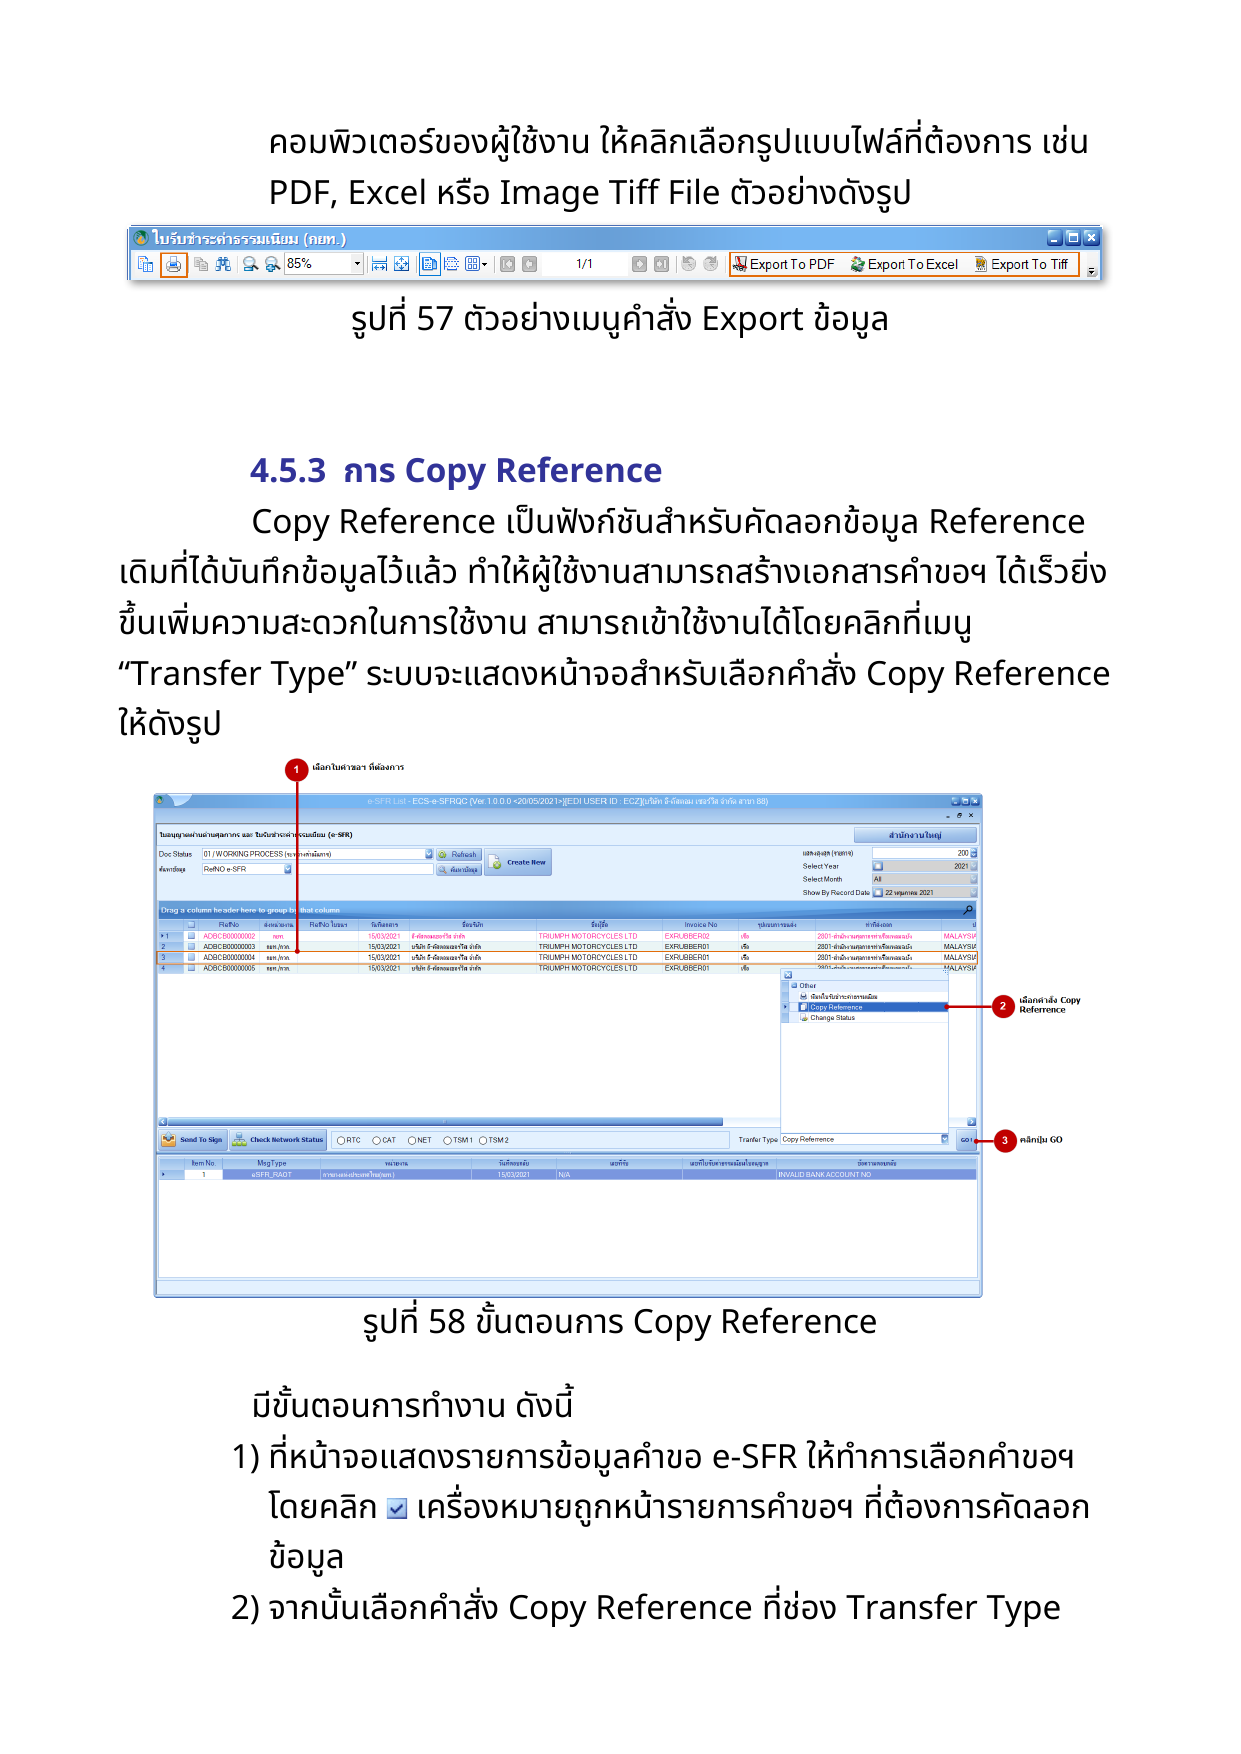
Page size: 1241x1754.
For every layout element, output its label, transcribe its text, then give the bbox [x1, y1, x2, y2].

list ที่หน้าจอแสดงรายการข้อมูลคำขอ e-SFR ให้ทำการเลือกคำขอฯ โดยคลิก เครื่องหมายถูกหน้ารายการคำขอฯ ที่ต้องการคัดลอกข้อมูล [231, 1432, 1122, 1584]
text รูปที่ 57 ตัวอย่างเมนูคำสั่ง Export ข้อมูล [118, 294, 1122, 345]
picture [127, 225, 1103, 280]
picture [153, 750, 1093, 1298]
text Copy Reference เป็นฟังก์ชันสำหรับคัดลอกข้อมูล Reference เดิมที่ได้บันทึกข้อมูลไว้แล้ว ทำให้ผู้ใช้งานสามารถสร้างเอกสารคำขอฯ ได้เร็วยิ่งขึ้นเพิ่มความสะดวกในการใช้งาน สามารถเข้าใช้งานได้โดยคลิกที่เมนู “Transfer Type” ระบบจะแสดงหน้าจอสำหรับเลือกคำสั่ง Copy Reference ให้ดังรูป [118, 498, 1122, 750]
list จากนั้นเลือกคำสั่ง Copy Reference ที่ช่อง Transfer Type [231, 1584, 1122, 1634]
picture [386, 1498, 408, 1519]
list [231, 118, 1122, 219]
subtitle การ Copy Reference [250, 447, 1122, 498]
text มีขั้นตอนการทำงาน ดังนี้ [118, 1382, 1122, 1432]
text รูปที่ 58 ขั้นตอนการ Copy Reference [118, 1297, 1122, 1348]
